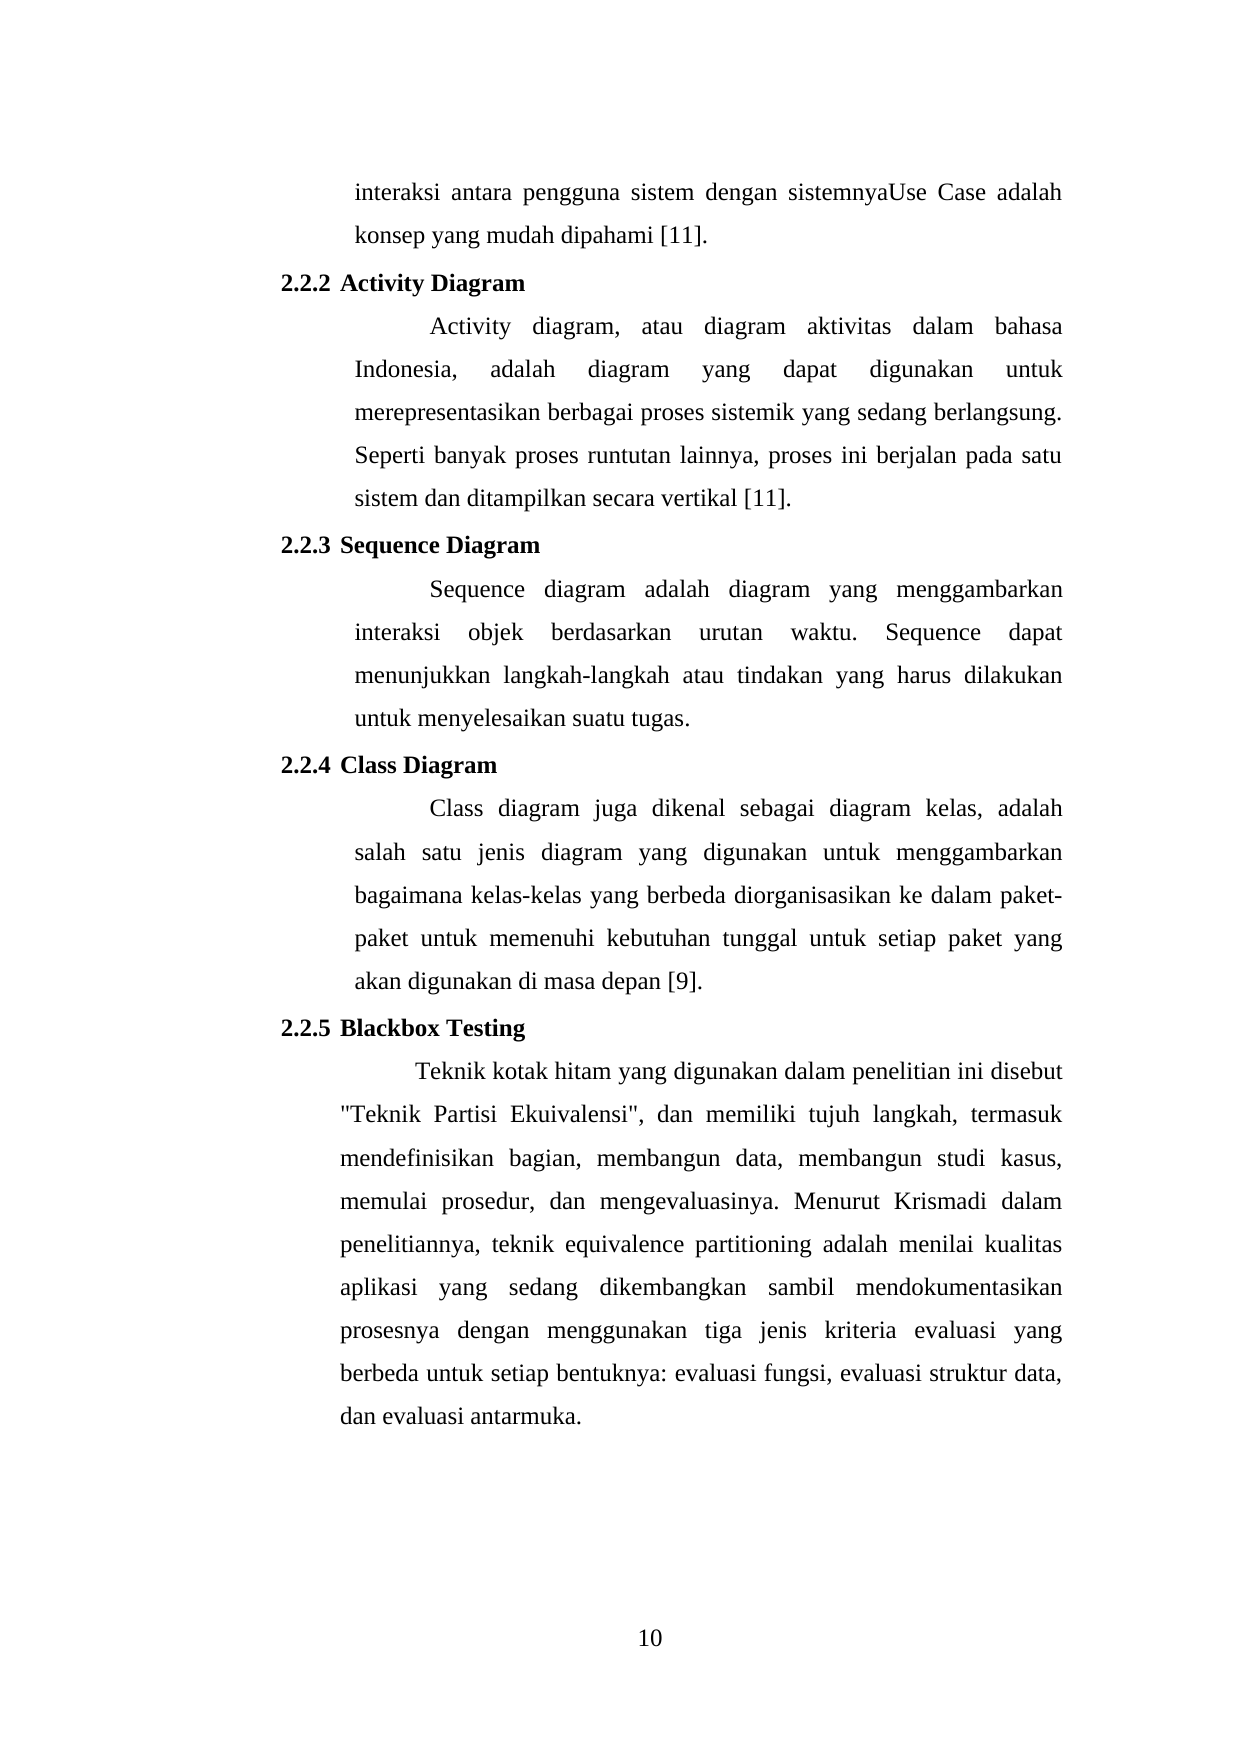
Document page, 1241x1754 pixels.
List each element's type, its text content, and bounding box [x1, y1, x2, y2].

subtitle Class Diagram [281, 750, 1063, 779]
text Class diagram juga dikenal sebagai diagram kelas, adalah salah satu jenis diagram yang digunakan untuk menggambarkan bagaimana kelas-kelas yang berbeda diorganisasikan ke dalam paket-paket untuk memenuhi kebutuhan tunggal untuk setiap paket yang akan digunakan di masa depan. [354, 793, 1063, 995]
subtitle Blackbox Testing [281, 1013, 1063, 1042]
text Activity diagram, atau diagram aktivitas dalam bahasa Indonesia, adalah diagram yang dapat digunakan untuk merepresentasikan berbagai proses sistemik yang sedang berlangsung. Seperti banyak proses runtutan lainnya, proses ini berjalan pada satu sistem dan ditampilkan secara vertikal. [354, 311, 1063, 512]
subtitle Sequence Diagram [281, 531, 1063, 559]
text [354, 177, 1063, 249]
text Sequence diagram adalah diagram yang menggambarkan interaksi objek berdasarkan urutan waktu. Sequence dapat menunjukkan langkah-langkah atau tindakan yang harus dilakukan untuk menyelesaikan suatu tugas. [354, 574, 1063, 732]
text Teknik kotak hitam yang digunakan dalam penelitian ini disebut "Teknik Partisi Ekuivalensi", dan memiliki tujuh langkah, termasuk mendefinisikan bagian, membangun data, membangun studi kasus, memulai prosedur, dan mengevaluasinya. Menurut Krismadi dalam penelitiannya, teknik equivalence partitioning adalah menilai kualitas aplikasi yang sedang dikembangkan sambil mendokumentasikan prosesnya dengan menggunakan tiga jenis kriteria evaluasi yang berbeda untuk setiap bentuknya: evaluasi fungsi, evaluasi struktur data, dan evaluasi antarmuka. [340, 1056, 1063, 1430]
subtitle Activity Diagram [281, 268, 1063, 296]
